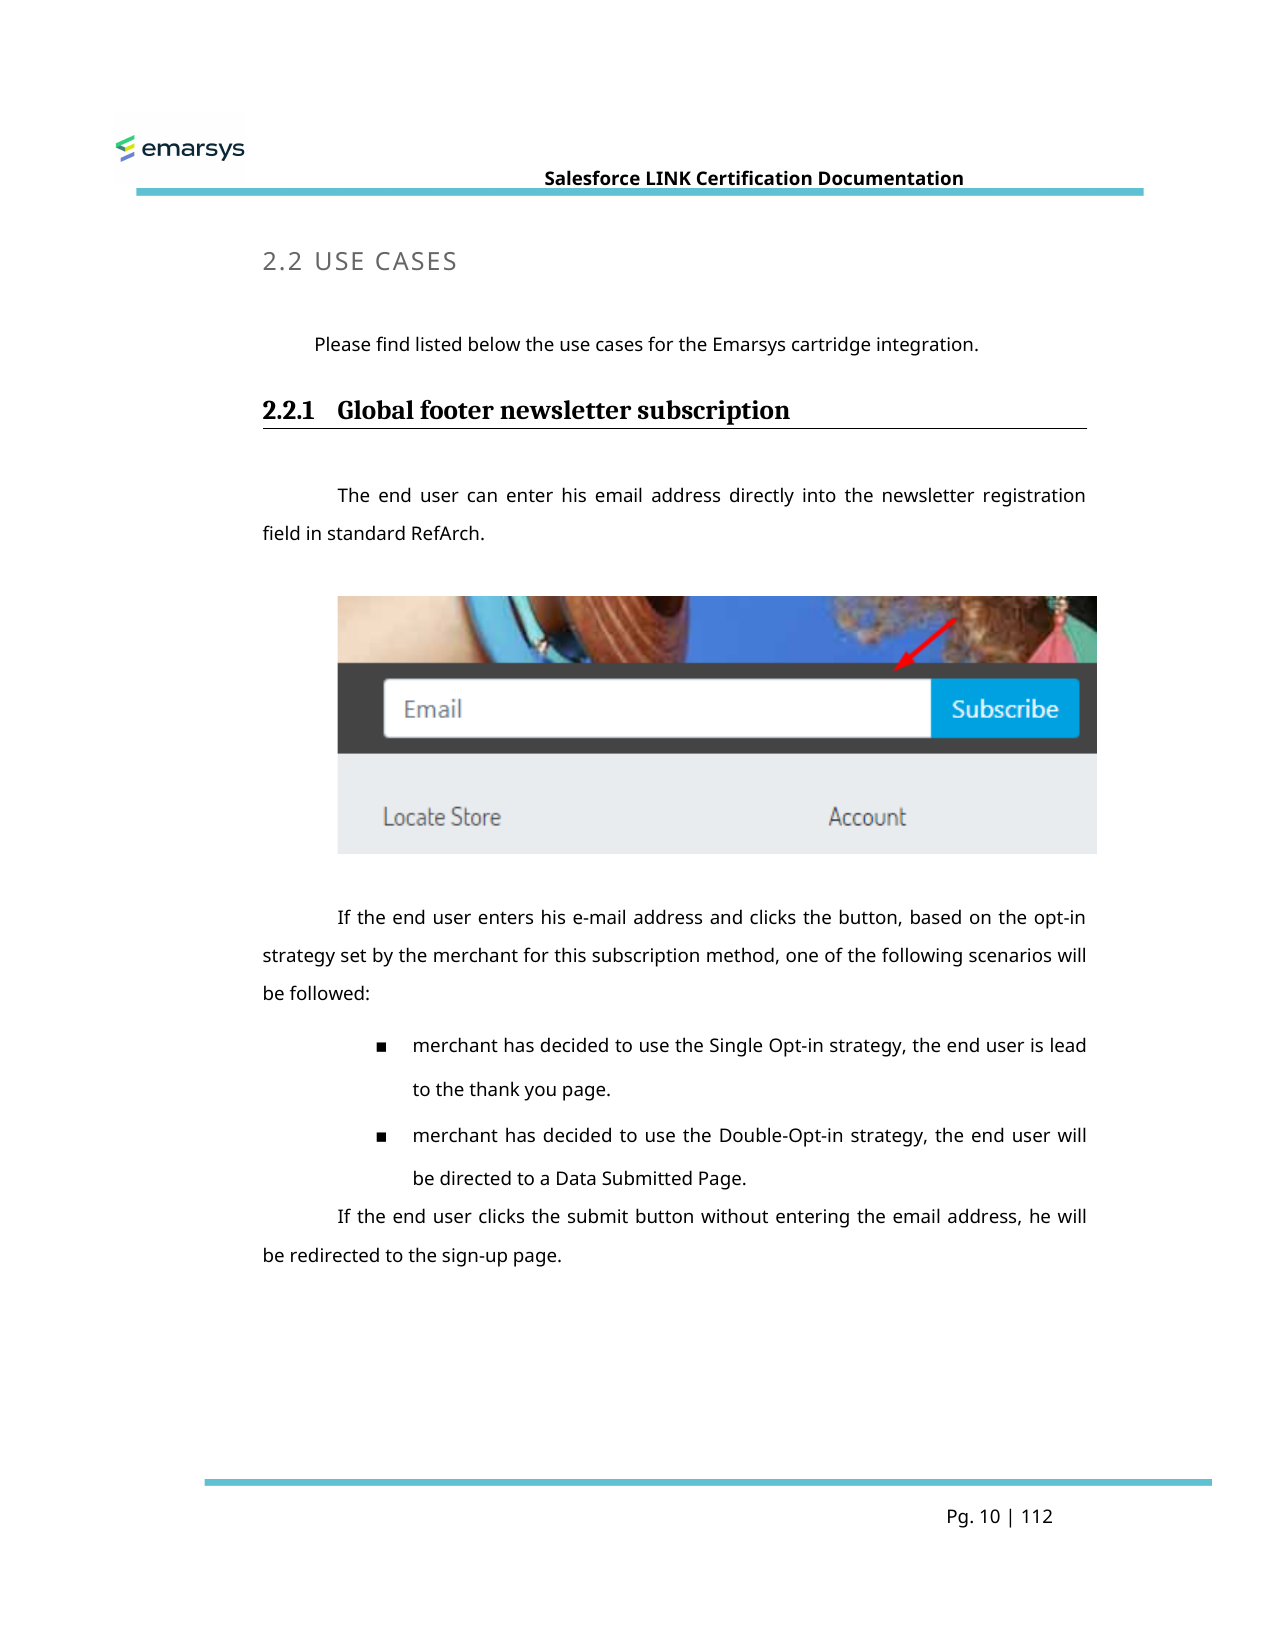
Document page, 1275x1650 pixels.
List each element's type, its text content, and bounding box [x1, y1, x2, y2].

list merchant has decided to use the Single Opt-in strategy, the end user is lead to the thank you page. [375, 1025, 1087, 1102]
text If the end user enters his e-mail address and clicks the button, based on the opt-in strategy set by the merchant for this subscription method, one of the following scenarios will be followed: [262, 904, 1087, 1006]
subtitle Global footer newsletter subscription [262, 395, 1087, 429]
text If the end user clicks the submit button without entering the email address, he will be redirected to the sign-up page. [262, 1204, 1087, 1268]
picture [136, 188, 1144, 196]
picture [337, 596, 1097, 854]
picture [113, 111, 247, 185]
subtitle Use cases [262, 243, 1087, 277]
text Please find listed below the use cases for the Emarsys cartridge integration. [239, 332, 1087, 357]
text The end user can enter his email address directly into the newsletter registration field in standard RefArch. [262, 482, 1087, 546]
list merchant has decided to use the Double-Opt-in strategy, the end user will be directed to a Data Submitted Page. [375, 1114, 1087, 1191]
picture [204, 1479, 1212, 1486]
